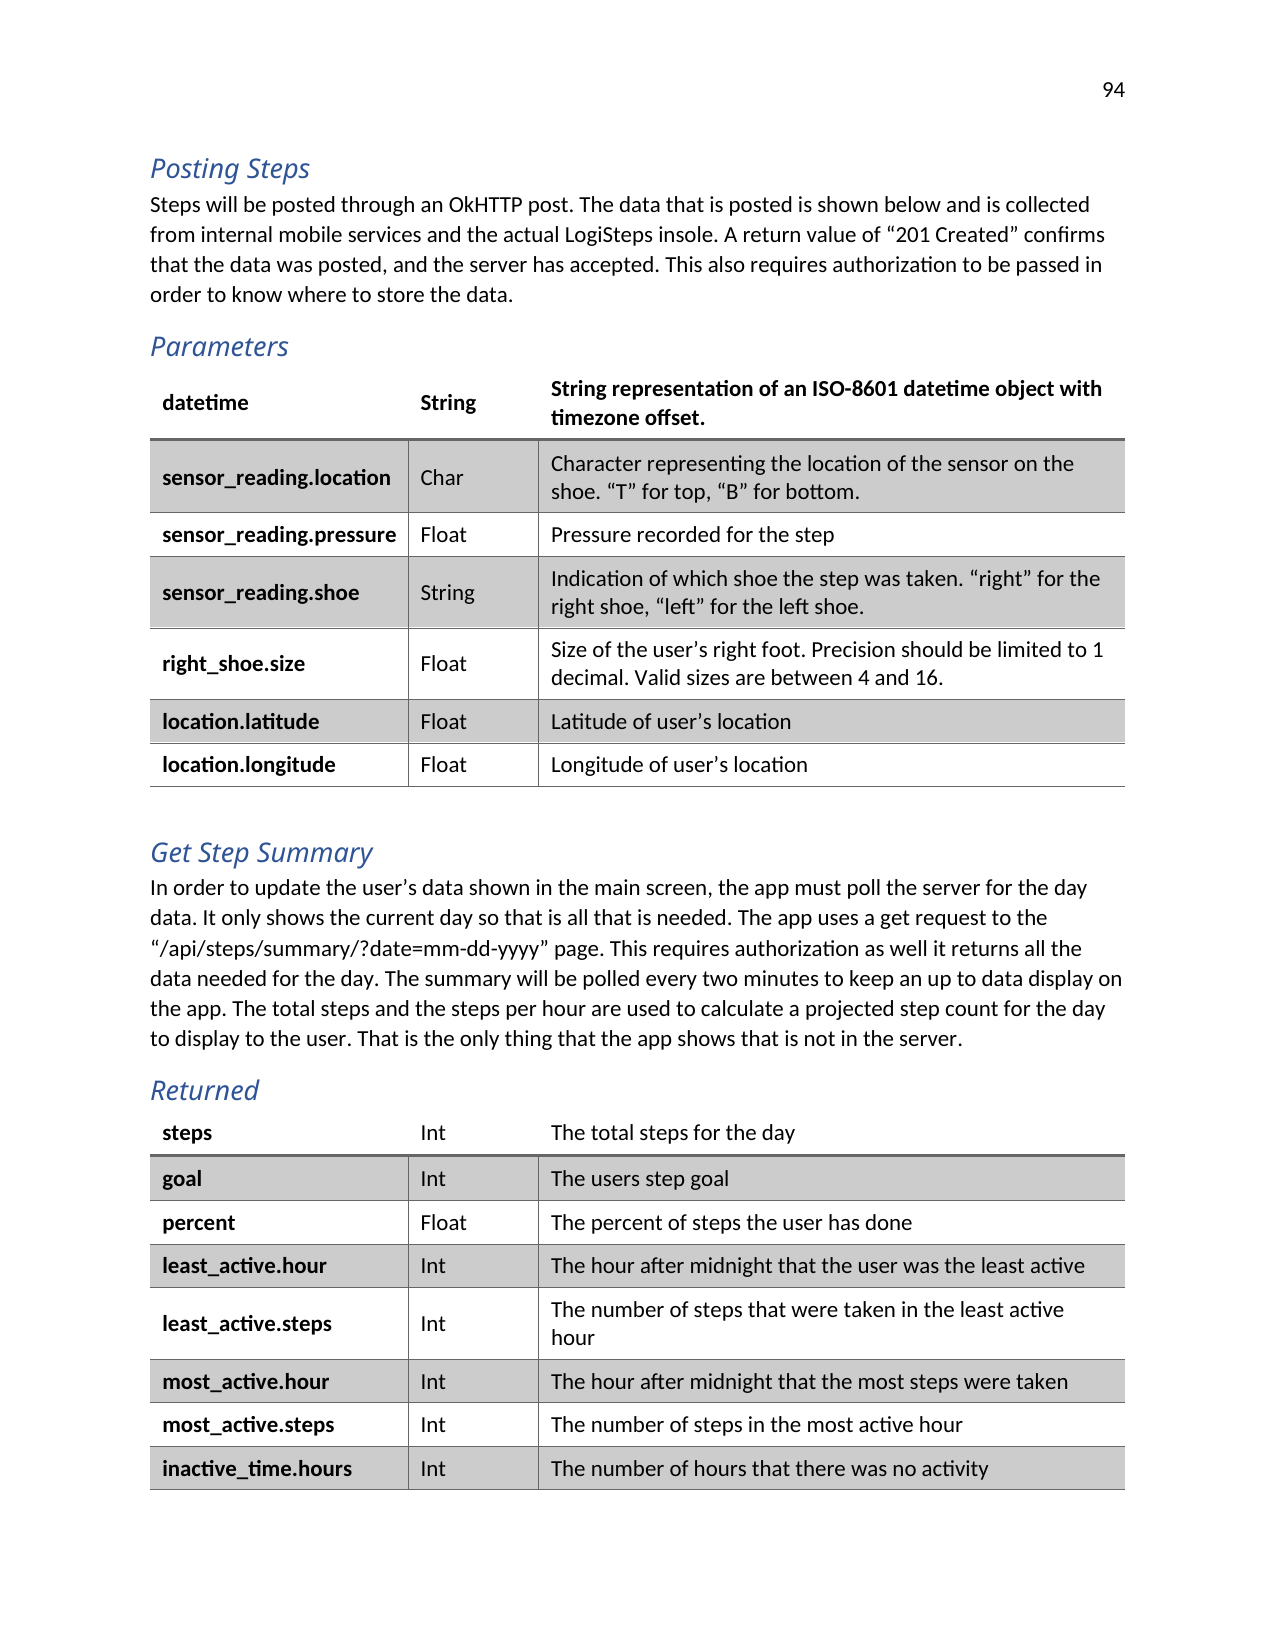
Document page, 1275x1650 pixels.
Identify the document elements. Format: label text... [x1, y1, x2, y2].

table_cell Int [409, 1288, 538, 1359]
table_cell Int [409, 1245, 538, 1287]
table_cell right_shoe.size [150, 629, 408, 699]
table_cell percent [150, 1201, 408, 1244]
table_cell Longitude of user’s location [539, 744, 1125, 786]
table_cell The hour after midnight that the user was the least active [539, 1245, 1125, 1287]
table_cell The hour after midnight that the most steps were taken [539, 1360, 1125, 1402]
table_cell The percent of steps the user has done [539, 1201, 1125, 1244]
subtitle Parameters [150, 327, 1125, 364]
table_header String [409, 367, 539, 438]
subtitle Returned [150, 1071, 1125, 1108]
table_cell String [409, 557, 538, 627]
table_cell The number of hours that there was no activity [539, 1447, 1125, 1489]
table_cell The number of steps that were taken in the least active hour [539, 1288, 1125, 1359]
table_cell sensor_reading.pressure [150, 513, 408, 556]
table_cell Float [409, 1201, 538, 1244]
subtitle Get Step Summary [150, 833, 1125, 870]
table_cell Int [409, 1447, 538, 1489]
table_cell Char [409, 441, 538, 512]
table_cell location.latitude [150, 700, 408, 742]
table_cell least_active.steps [150, 1288, 408, 1359]
table_cell Indication of which shoe the step was taken. “right” for the right shoe, “left” for the left shoe. [539, 557, 1125, 627]
table_header String representation of an ISO-8601 datetime object with timezone offset. [539, 367, 1125, 438]
table_cell Float [409, 700, 538, 742]
table_cell sensor_reading.shoe [150, 557, 408, 627]
table_cell Float [409, 513, 538, 556]
table_cell The number of steps in the most active hour [539, 1403, 1125, 1446]
table_cell Float [409, 744, 538, 786]
table_cell sensor_reading.location [150, 441, 408, 512]
text Steps will be posted through an OkHTTP post. The data that is posted is shown below and is collected from internal mobile services and the actual LogiSteps insole. A return value of “201 Created” confirms that the data was posted, and the server has accepted. This also requires authorization to be passed in order to know where to store the data. [150, 190, 1125, 308]
table_cell least_active.hour [150, 1245, 408, 1287]
table_cell Pressure recorded for the step [539, 513, 1125, 556]
table_cell goal [150, 1157, 408, 1200]
text In order to update the user’s data shown in the main screen, the app must poll the server for the day data. It only shows the current day so that is all that is needed. The app uses a get request to the “/api/steps/summary/?date=mm-dd-yyyy” page. This requires authorization as well it returns all the data needed for the day. The summary will be polled every two minutes to keep an up to data display on the app. The total steps and the steps per hour are used to calculate a projected step count for the day to display to the user. That is the only thing that the app shows that is not in the server. [150, 873, 1125, 1052]
table_header The total steps for the day [539, 1111, 1125, 1154]
table_cell Character representing the location of the sensor on the shoe. “T” for top, “B” for bottom. [539, 441, 1125, 512]
table_cell The users step goal [539, 1157, 1125, 1200]
table_cell Int [409, 1403, 538, 1446]
table_header datetime [150, 367, 408, 438]
table_cell inactive_time.hours [150, 1447, 408, 1489]
table_cell Float [409, 629, 538, 699]
table_header steps [150, 1111, 408, 1154]
table_cell Latitude of user’s location [539, 700, 1125, 742]
table_cell most_active.steps [150, 1403, 408, 1446]
table_cell Int [409, 1360, 538, 1402]
table_cell Int [409, 1157, 538, 1200]
table_header Int [409, 1111, 539, 1154]
table_cell Size of the user’s right foot. Precision should be limited to 1 decimal. Valid sizes are between 4 and 16. [539, 629, 1125, 699]
table_cell most_active.hour [150, 1360, 408, 1402]
subtitle Posting Steps [150, 150, 1125, 187]
table_cell location.longitude [150, 744, 408, 786]
